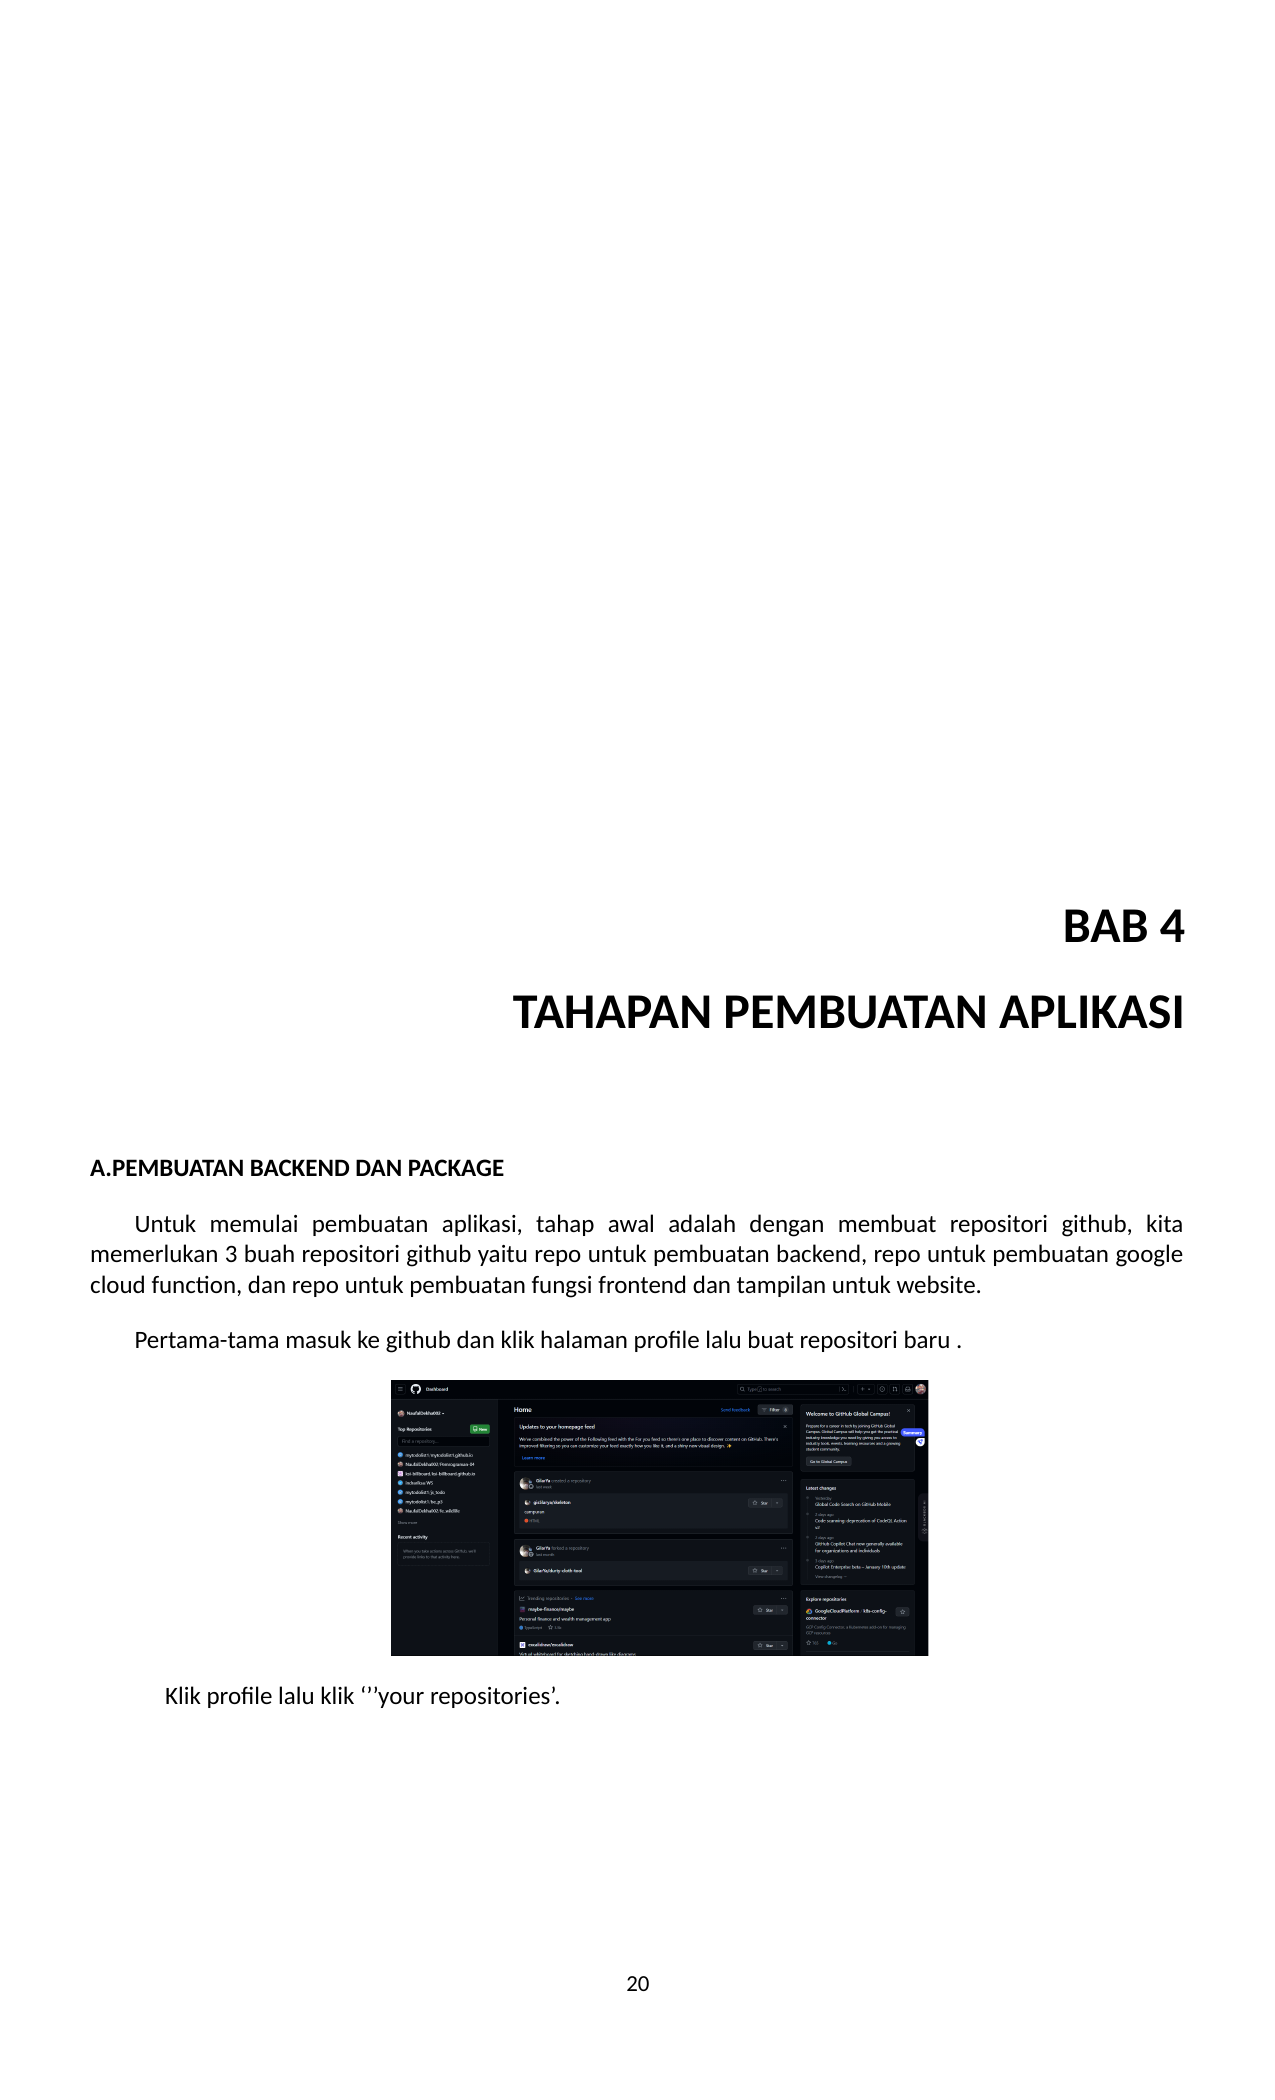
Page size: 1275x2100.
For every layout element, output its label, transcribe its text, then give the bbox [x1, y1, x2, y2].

picture [391, 1380, 929, 1656]
text BAB 4 [90, 894, 1185, 955]
text TAHAPAN PEMBUATAN APLIKASI [240, 980, 1185, 1041]
text Pertama-tama masuk ke github dan klik halaman profile lalu buat repositori baru . [90, 1324, 1185, 1355]
text Klik profile lalu klik ‘’’your repositories’. [90, 1681, 1185, 1711]
text Untuk memulai pembuatan aplikasi, tahap awal adalah dengan membuat repositori github, kita memerlukan 3 buah repositori github yaitu repo untuk pembuatan backend, repo untuk pembuatan google cloud function, dan repo untuk pembuatan fungsi frontend dan tampilan untuk website. [90, 1208, 1185, 1299]
text A.PEMBUATAN BACKEND DAN PACKAGE [90, 1152, 1185, 1183]
